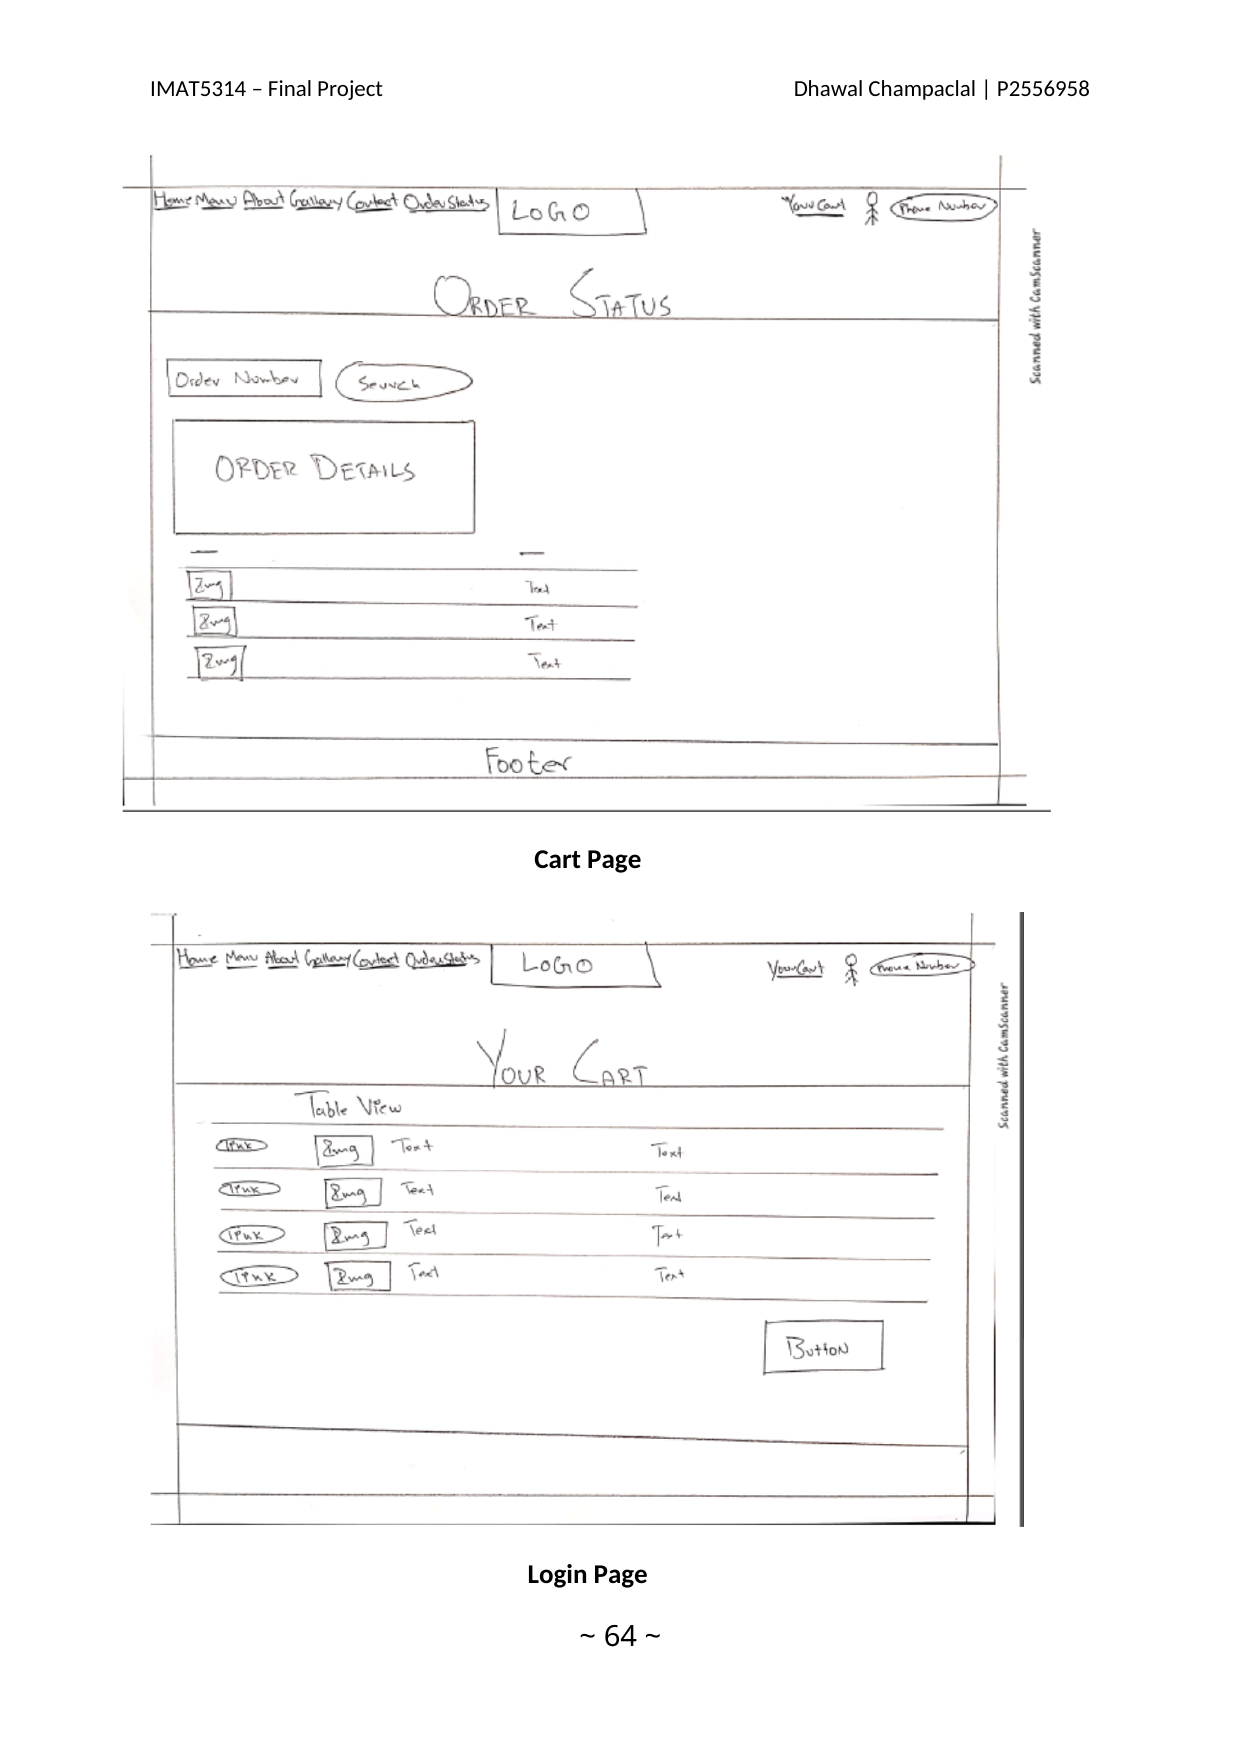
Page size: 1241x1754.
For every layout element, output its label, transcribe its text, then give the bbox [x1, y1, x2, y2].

picture [124, 154, 1050, 812]
picture [152, 912, 1024, 1526]
text Cart Page [85, 842, 1090, 875]
text Login Page [85, 1557, 1090, 1590]
